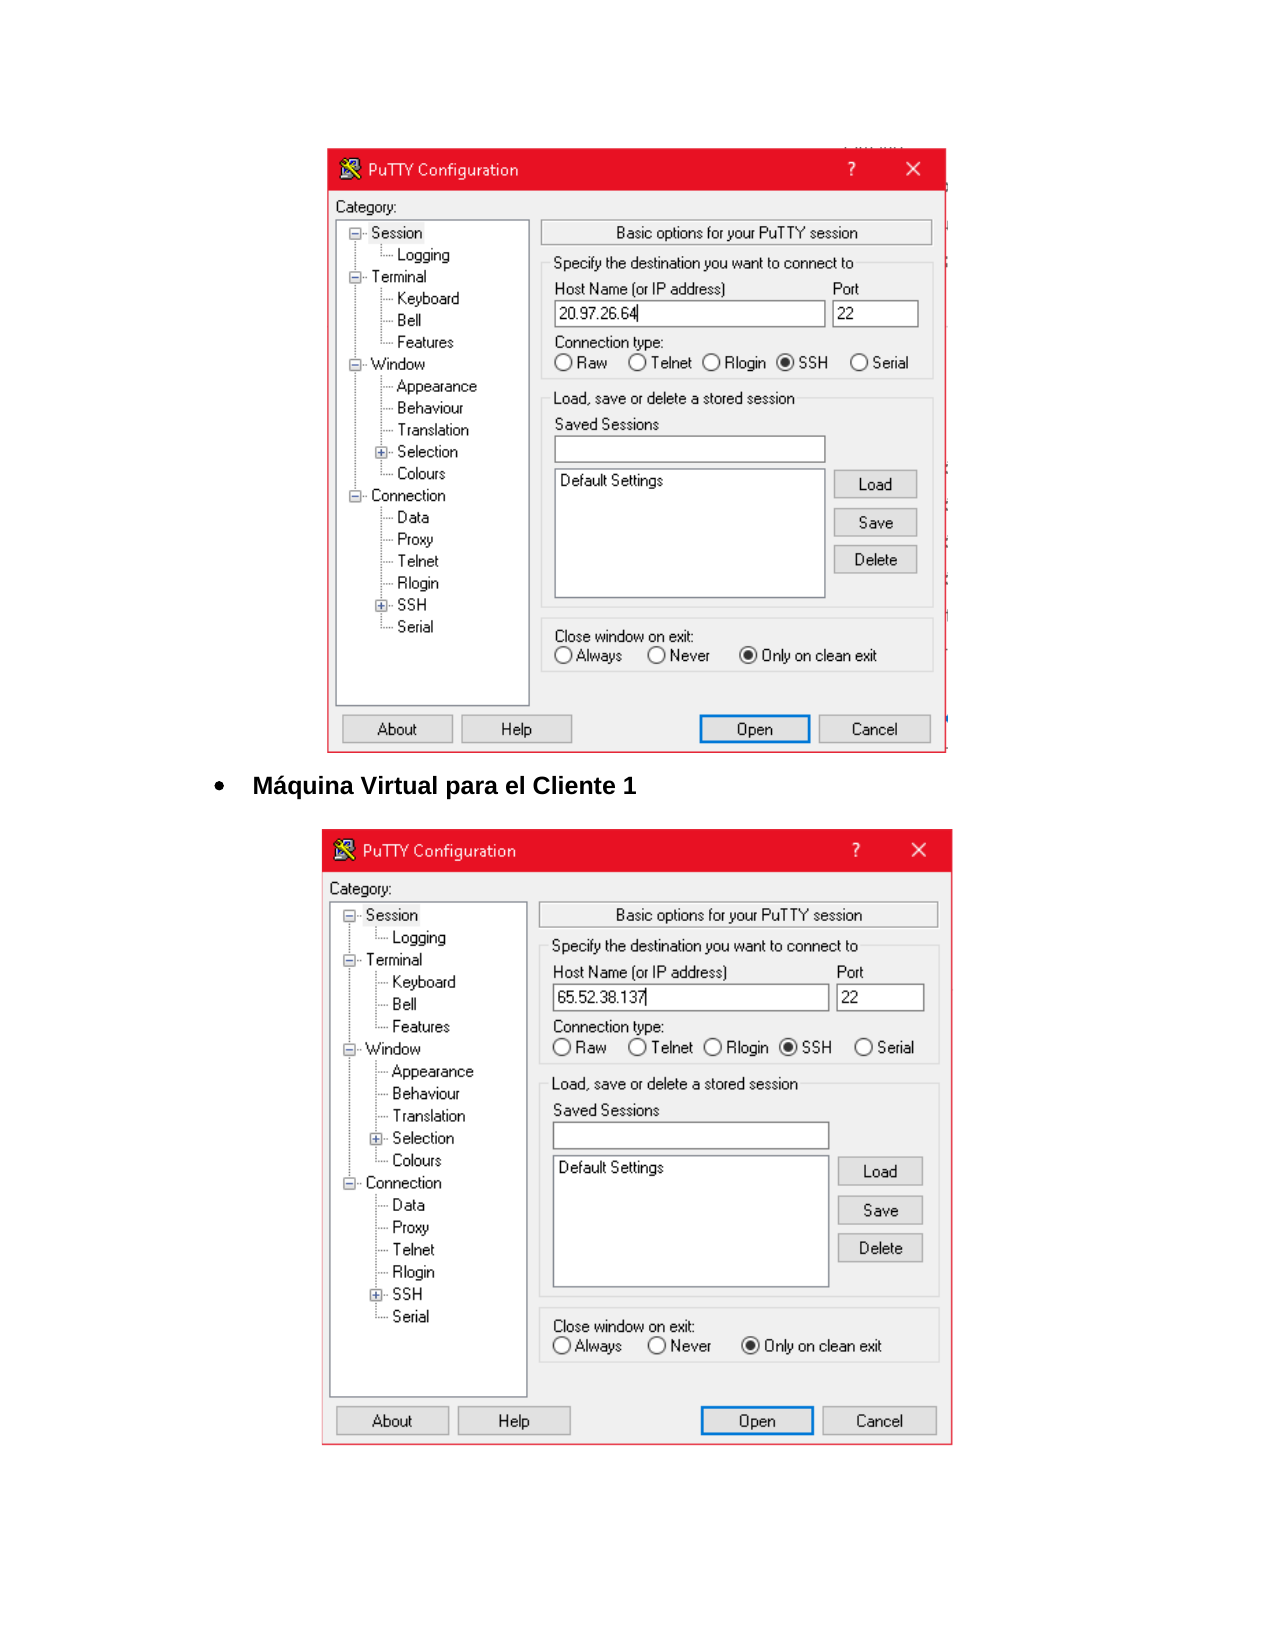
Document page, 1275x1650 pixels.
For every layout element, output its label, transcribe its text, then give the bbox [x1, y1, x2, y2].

picture [327, 147, 948, 753]
picture [321, 829, 954, 1448]
list Máquina Virtual para el Cliente 1 [215, 771, 1098, 800]
